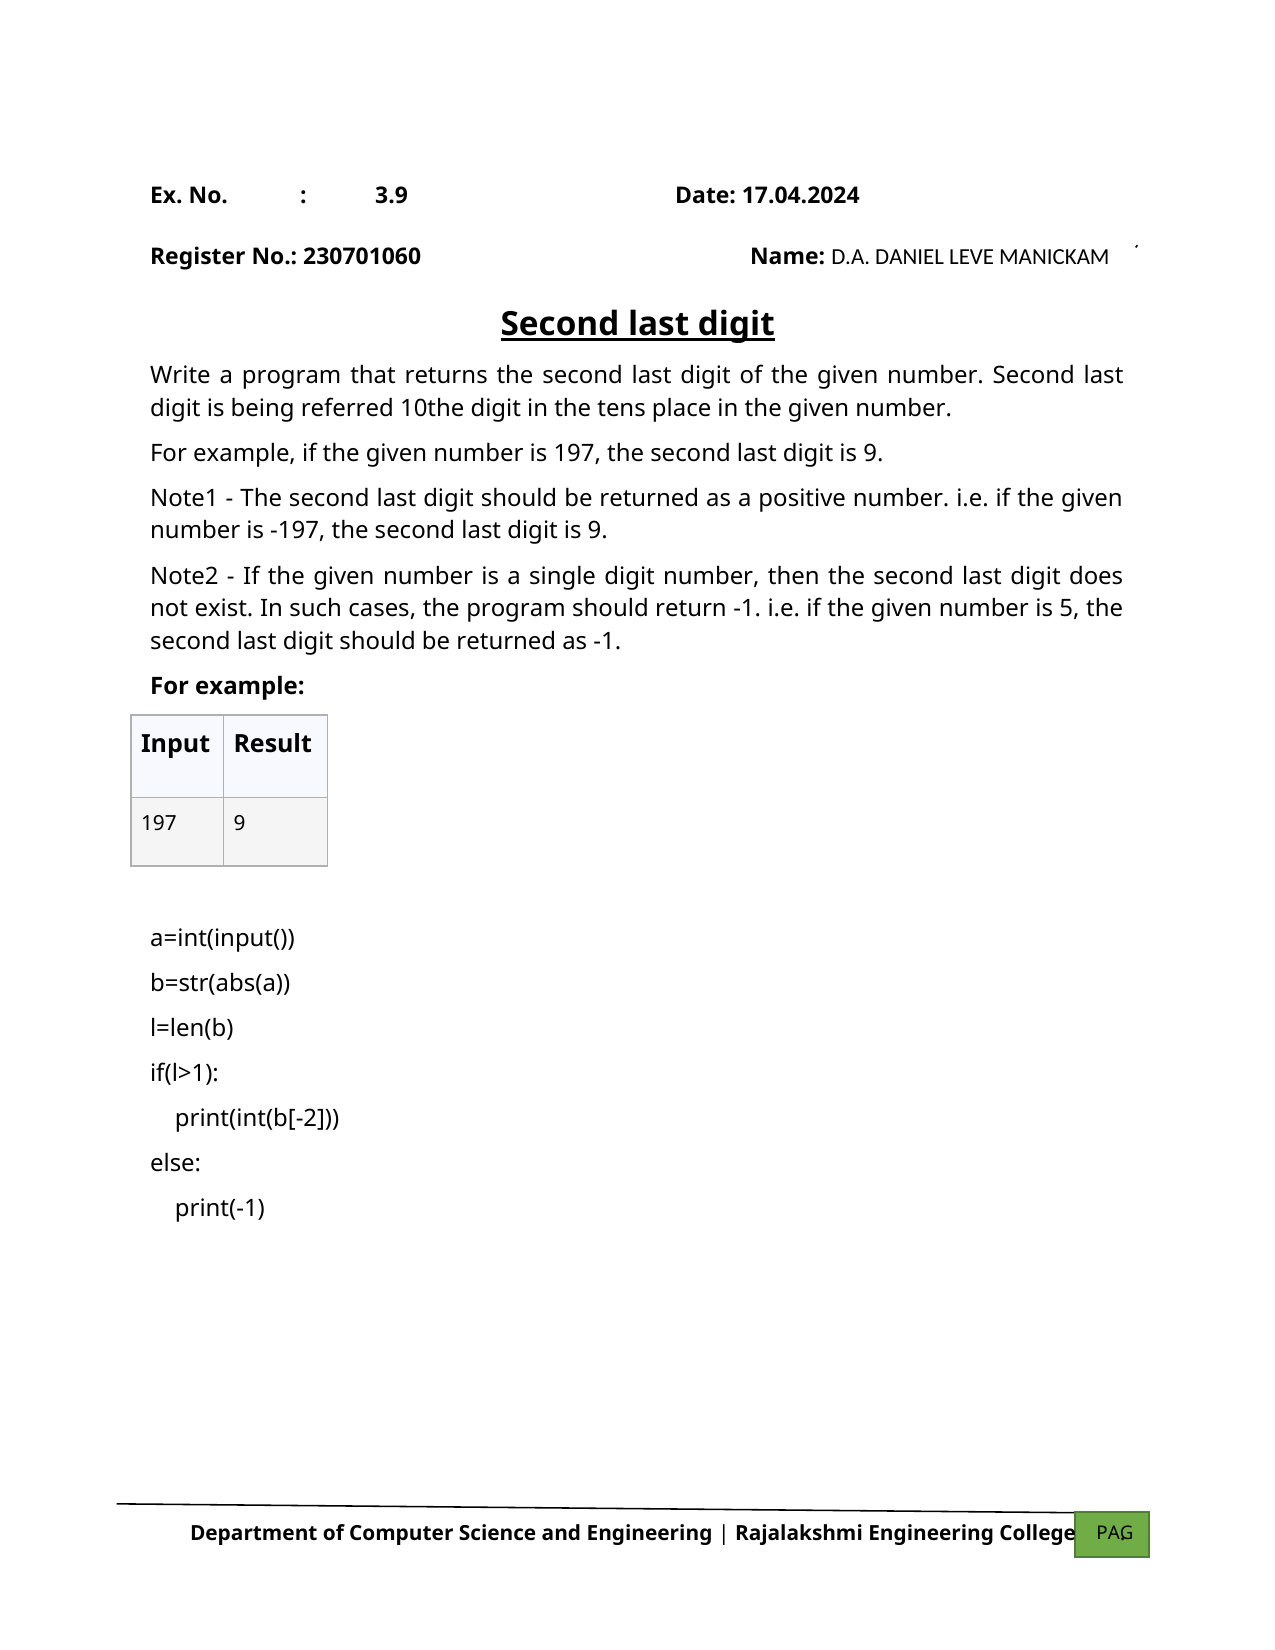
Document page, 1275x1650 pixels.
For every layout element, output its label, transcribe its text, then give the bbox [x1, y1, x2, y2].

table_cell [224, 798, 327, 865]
text For example, if the given number is 197, the second last digit is 9. [150, 436, 1125, 468]
text Second last digit [150, 300, 1125, 345]
text Note1 - The second last digit should be returned as a positive number. i.e. if the given number is -197, the second last digit is 9. [150, 481, 1125, 546]
text Write a program that returns the second last digit of the given number. Second last digit is being referred 10the digit in the tens place in the given number. [150, 358, 1125, 423]
text Note2 - If the given number is a single digit number, then the second last digit does not exist. In such cases, the program should return -1. i.e. if the given number is 5, the second last digit should be returned as -1. [150, 558, 1125, 656]
text else: [150, 1146, 1125, 1178]
text Register No.: 230701060 Name: D.A. DANIEL LEVE MANICKAM [150, 239, 1125, 271]
text if(l>1): [150, 1056, 1125, 1088]
text print(int(b[-2])) [150, 1101, 1125, 1133]
text For example: [150, 669, 1125, 701]
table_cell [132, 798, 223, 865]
text l=len(b) [150, 1011, 1125, 1043]
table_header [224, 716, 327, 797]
text print(-1) [150, 1191, 1125, 1223]
text a=int(input()) [150, 920, 1125, 953]
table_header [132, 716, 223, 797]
text Ex. No. : 3.9 Date: 17.04.2024 [150, 179, 1125, 210]
text b=str(abs(a)) [150, 965, 1125, 998]
